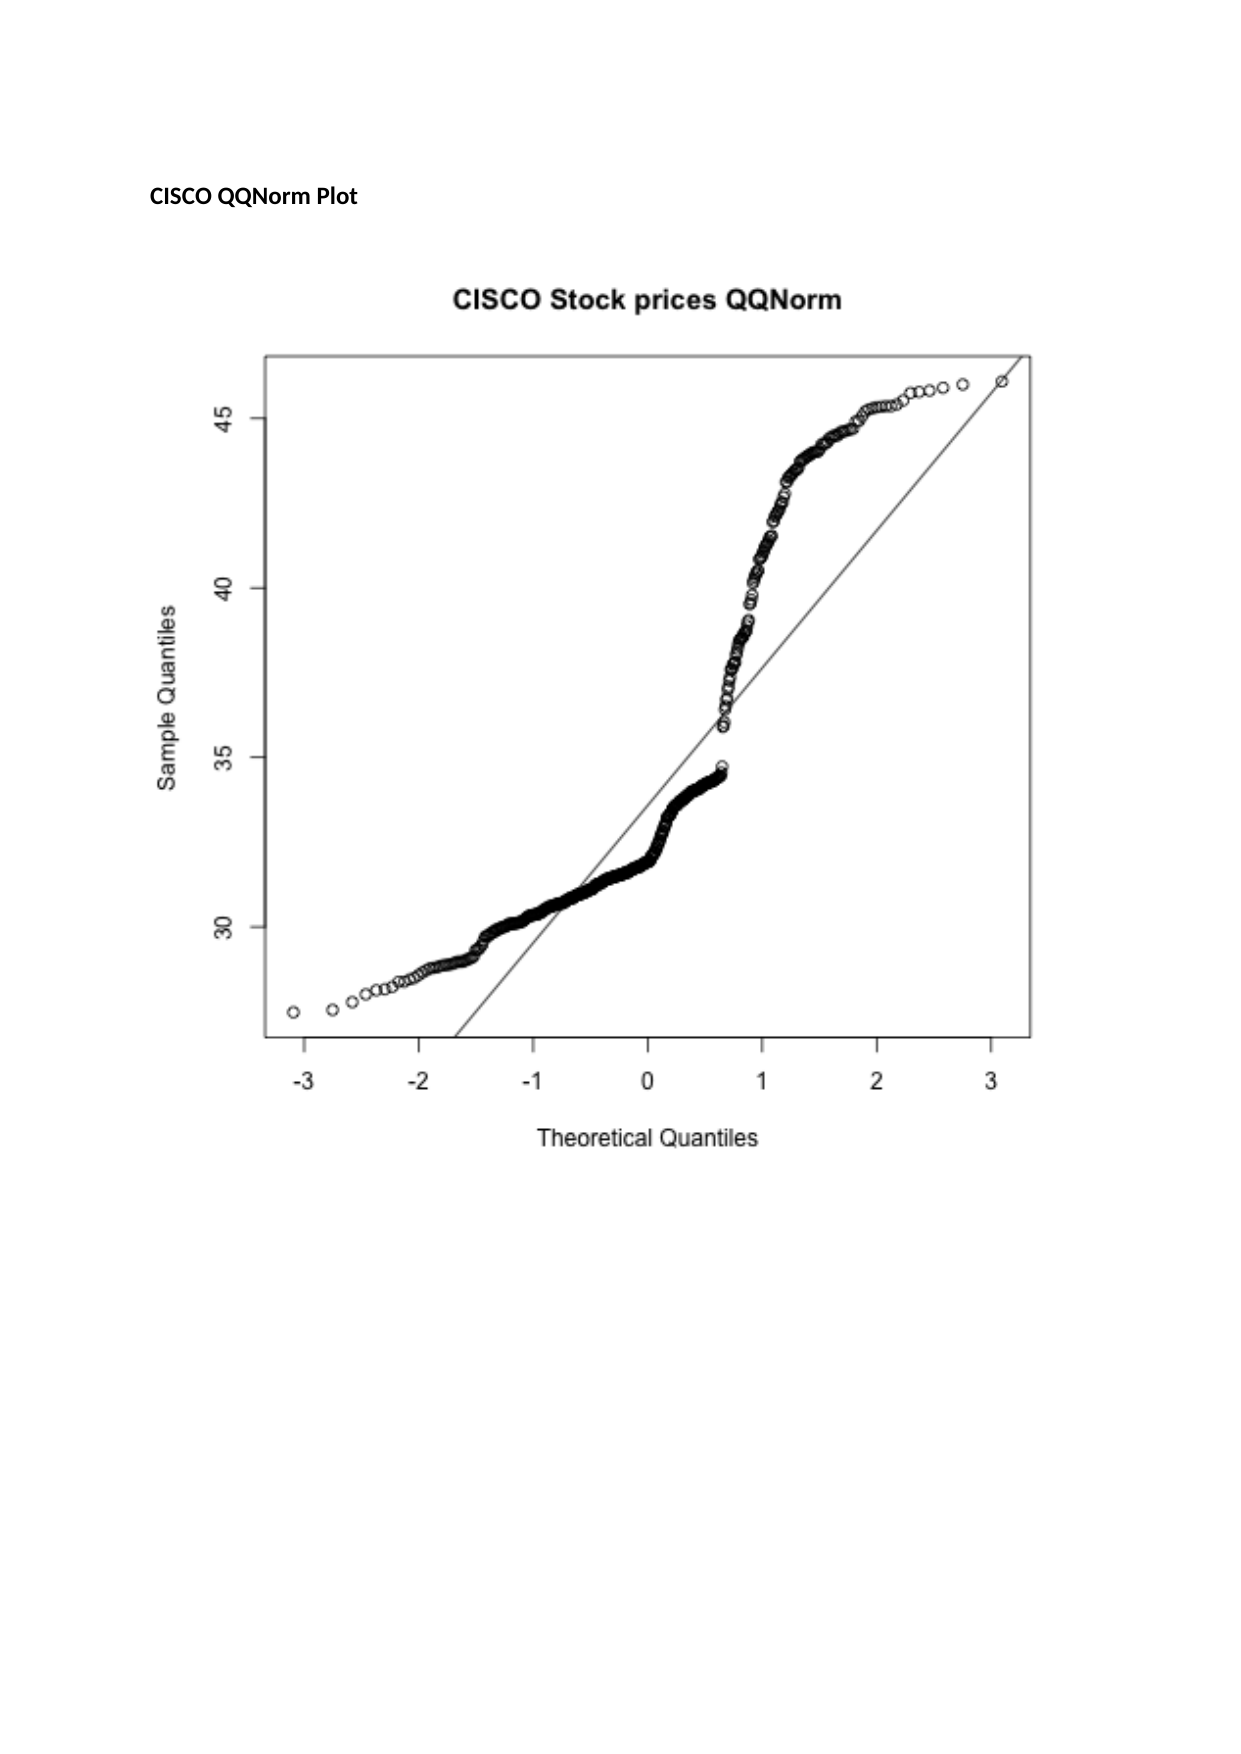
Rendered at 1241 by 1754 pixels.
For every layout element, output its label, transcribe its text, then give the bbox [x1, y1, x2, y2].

picture [150, 241, 1090, 1182]
text CISCO QQNorm Plot [150, 181, 1090, 211]
